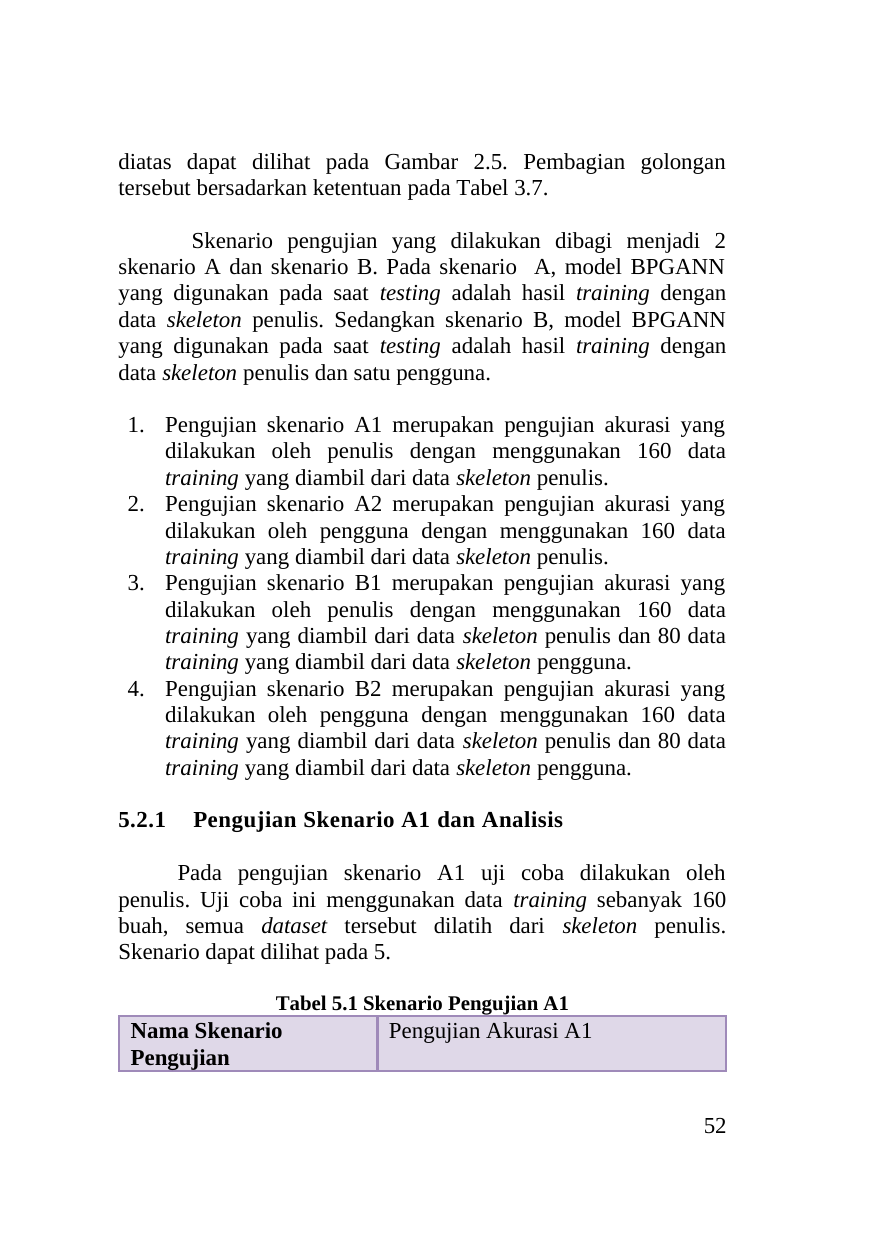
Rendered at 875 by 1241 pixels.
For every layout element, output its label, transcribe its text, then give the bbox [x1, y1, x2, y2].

table_header Nama Skenario Pengujian [120, 1017, 376, 1070]
text Pada pengujian skenario A1 uji coba dilakukan oleh penulis. Uji coba ini menggunakan data training sebanyak 160 buah, semua dataset tersebut dilatih dari skeleton penulis. Skenario dapat dilihat pada 5. [118, 859, 726, 965]
list Tabel 5.1 Skenario Pengujian A1 [118, 991, 726, 1015]
list Pengujian skenario A2 merupakan pengujian akurasi yang dilakukan oleh pengguna dengan menggunakan 160 data training yang diambil dari data skeleton penulis. [127, 490, 726, 569]
list Pengujian skenario B2 merupakan pengujian akurasi yang dilakukan oleh pengguna dengan menggunakan 160 data training yang diambil dari data skeleton penulis dan 80 data training yang diambil dari data skeleton pengguna. [127, 675, 726, 780]
table_header Pengujian Akurasi A1 [379, 1017, 725, 1070]
subtitle Pengujian Skenario A1 dan Analisis [118, 807, 726, 833]
text Skenario pengujian yang dilakukan dibagi menjadi 2 skenario A dan skenario B. Pada skenario A, model BPGANN yang digunakan pada saat testing adalah hasil training dengan data skeleton penulis. Sedangkan skenario B, model BPGANN yang digunakan pada saat testing adalah hasil training dengan data skeleton penulis dan satu pengguna. [118, 227, 726, 385]
list Pengujian skenario A1 merupakan pengujian akurasi yang dilakukan oleh penulis dengan menggunakan 160 data training yang diambil dari data skeleton penulis. [127, 411, 726, 490]
list Pengujian skenario B1 merupakan pengujian akurasi yang dilakukan oleh penulis dengan menggunakan 160 data training yang diambil dari data skeleton penulis dan 80 data training yang diambil dari data skeleton pengguna. [127, 569, 726, 675]
